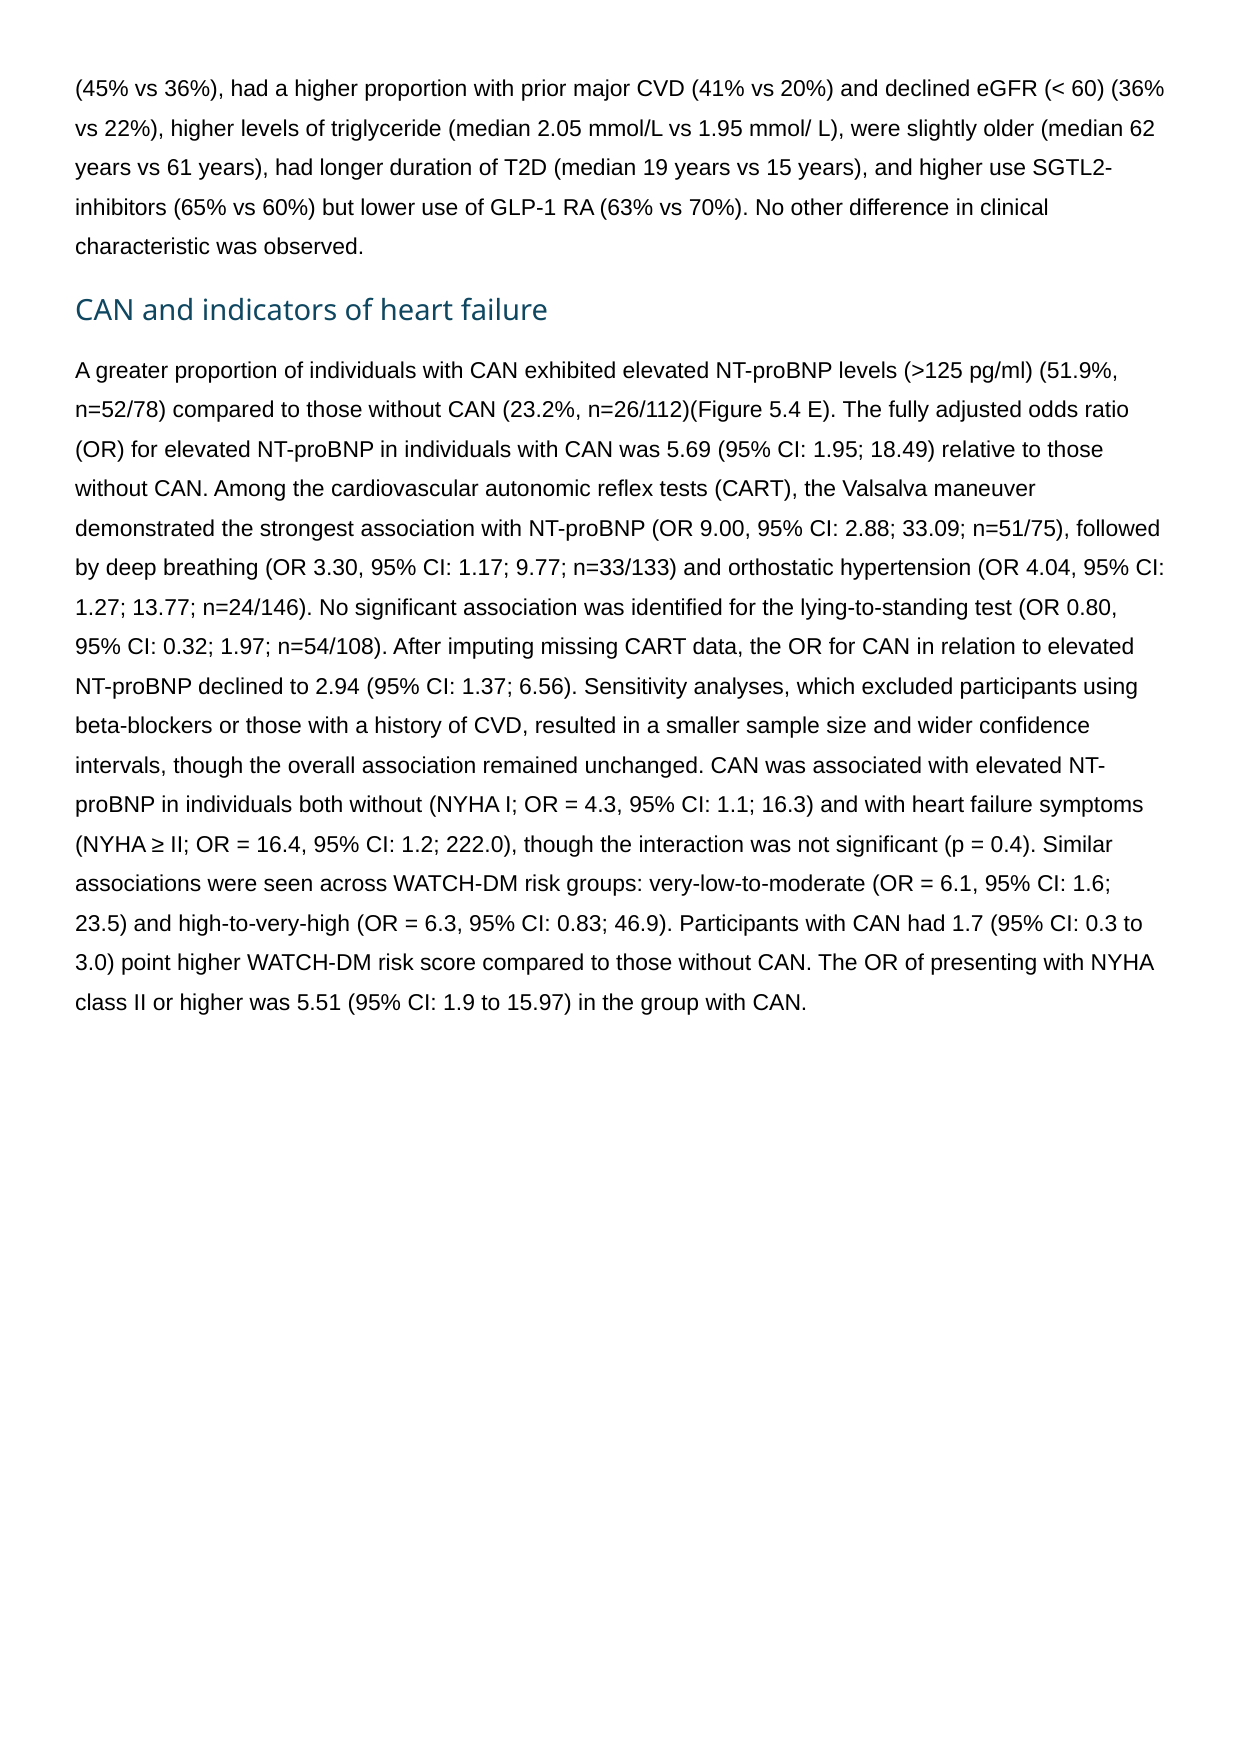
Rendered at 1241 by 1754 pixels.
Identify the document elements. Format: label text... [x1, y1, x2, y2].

subtitle CAN and indicators of heart failure [75, 289, 1165, 329]
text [75, 75, 1165, 259]
text A greater proportion of individuals with CAN exhibited elevated NT-proBNP levels (>125 pg/ml) (51.9%, n=52/78) compared to those without CAN (23.2%, n=26/112)(Figure 5.4 E). The fully adjusted odds ratio (OR) for elevated NT-proBNP in individuals with CAN was 5.69 (95% CI: 1.95; 18.49) relative to those without CAN. Among the cardiovascular autonomic reflex tests (CART), the Valsalva maneuver demonstrated the strongest association with NT-proBNP (OR 9.00, 95% CI: 2.88; 33.09; n=51/75), followed by deep breathing (OR 3.30, 95% CI: 1.17; 9.77; n=33/133) and orthostatic hypertension (OR 4.04, 95% CI: 1.27; 13.77; n=24/146). No significant association was identified for the lying-to-standing test (OR 0.80, 95% CI: 0.32; 1.97; n=54/108). After imputing missing CART data, the OR for CAN in relation to elevated NT-proBNP declined to 2.94 (95% CI: 1.37; 6.56). Sensitivity analyses, which excluded participants using beta-blockers or those with a history of CVD, resulted in a smaller sample size and wider confidence intervals, though the overall association remained unchanged. CAN was associated with elevated NT-proBNP in individuals both without (NYHA I; OR = 4.3, 95% CI: 1.1; 16.3) and with heart failure symptoms (NYHA ≥ II; OR = 16.4, 95% CI: 1.2; 222.0), though the interaction was not significant (p = 0.4). Similar associations were seen across WATCH-DM risk groups: very-low-to-moderate (OR = 6.1, 95% CI: 1.6; 23.5) and high-to-very-high (OR = 6.3, 95% CI: 0.83; 46.9). Participants with CAN had 1.7 (95% CI: 0.3 to 3.0) point higher WATCH-DM risk score compared to those without CAN. The OR of presenting with NYHA class II or higher was 5.51 (95% CI: 1.9 to 15.97) in the group with CAN. [75, 357, 1165, 1015]
